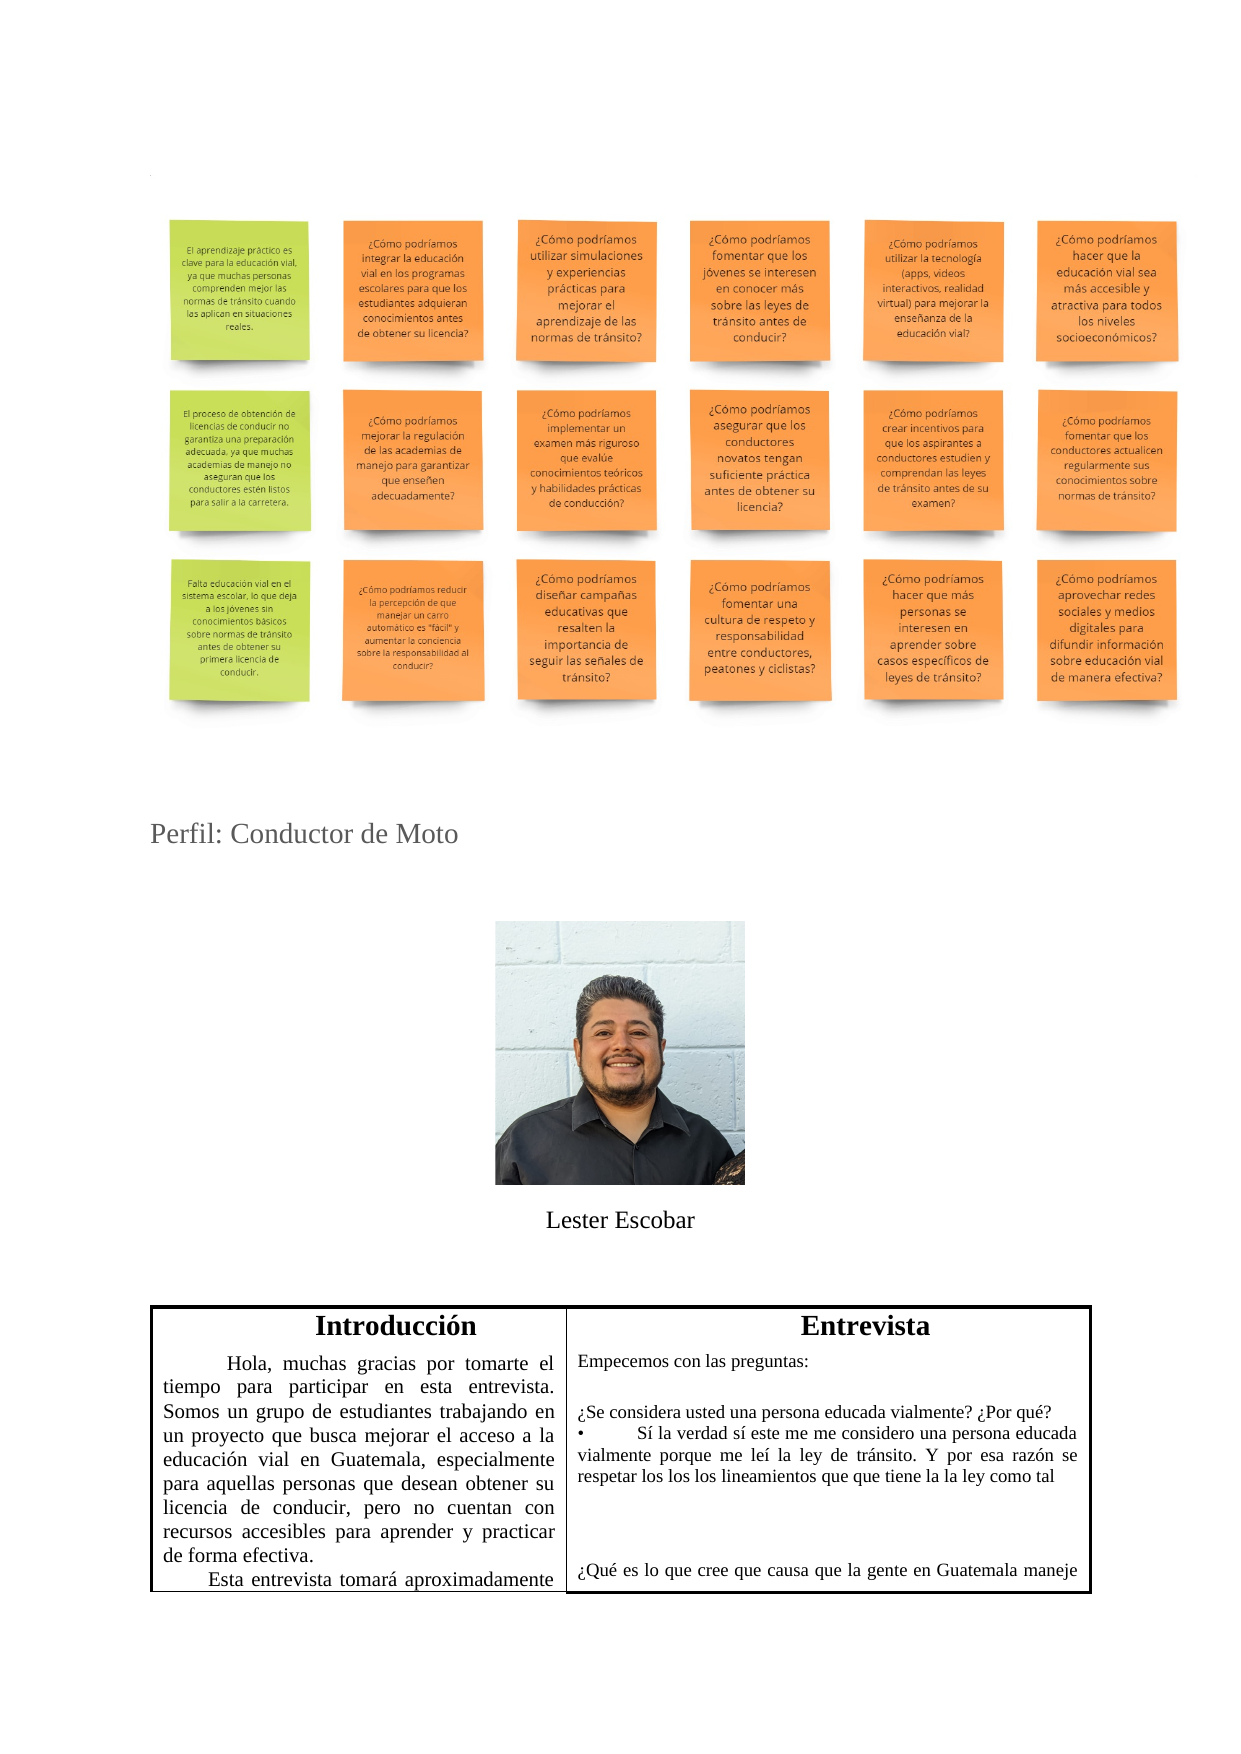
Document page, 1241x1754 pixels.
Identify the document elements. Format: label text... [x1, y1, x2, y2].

picture [150, 175, 1198, 745]
text Lester Escobar [150, 1205, 1090, 1234]
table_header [153, 1309, 566, 1591]
subtitle Perfil: Conductor de Moto [150, 816, 1090, 850]
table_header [567, 1309, 1089, 1591]
